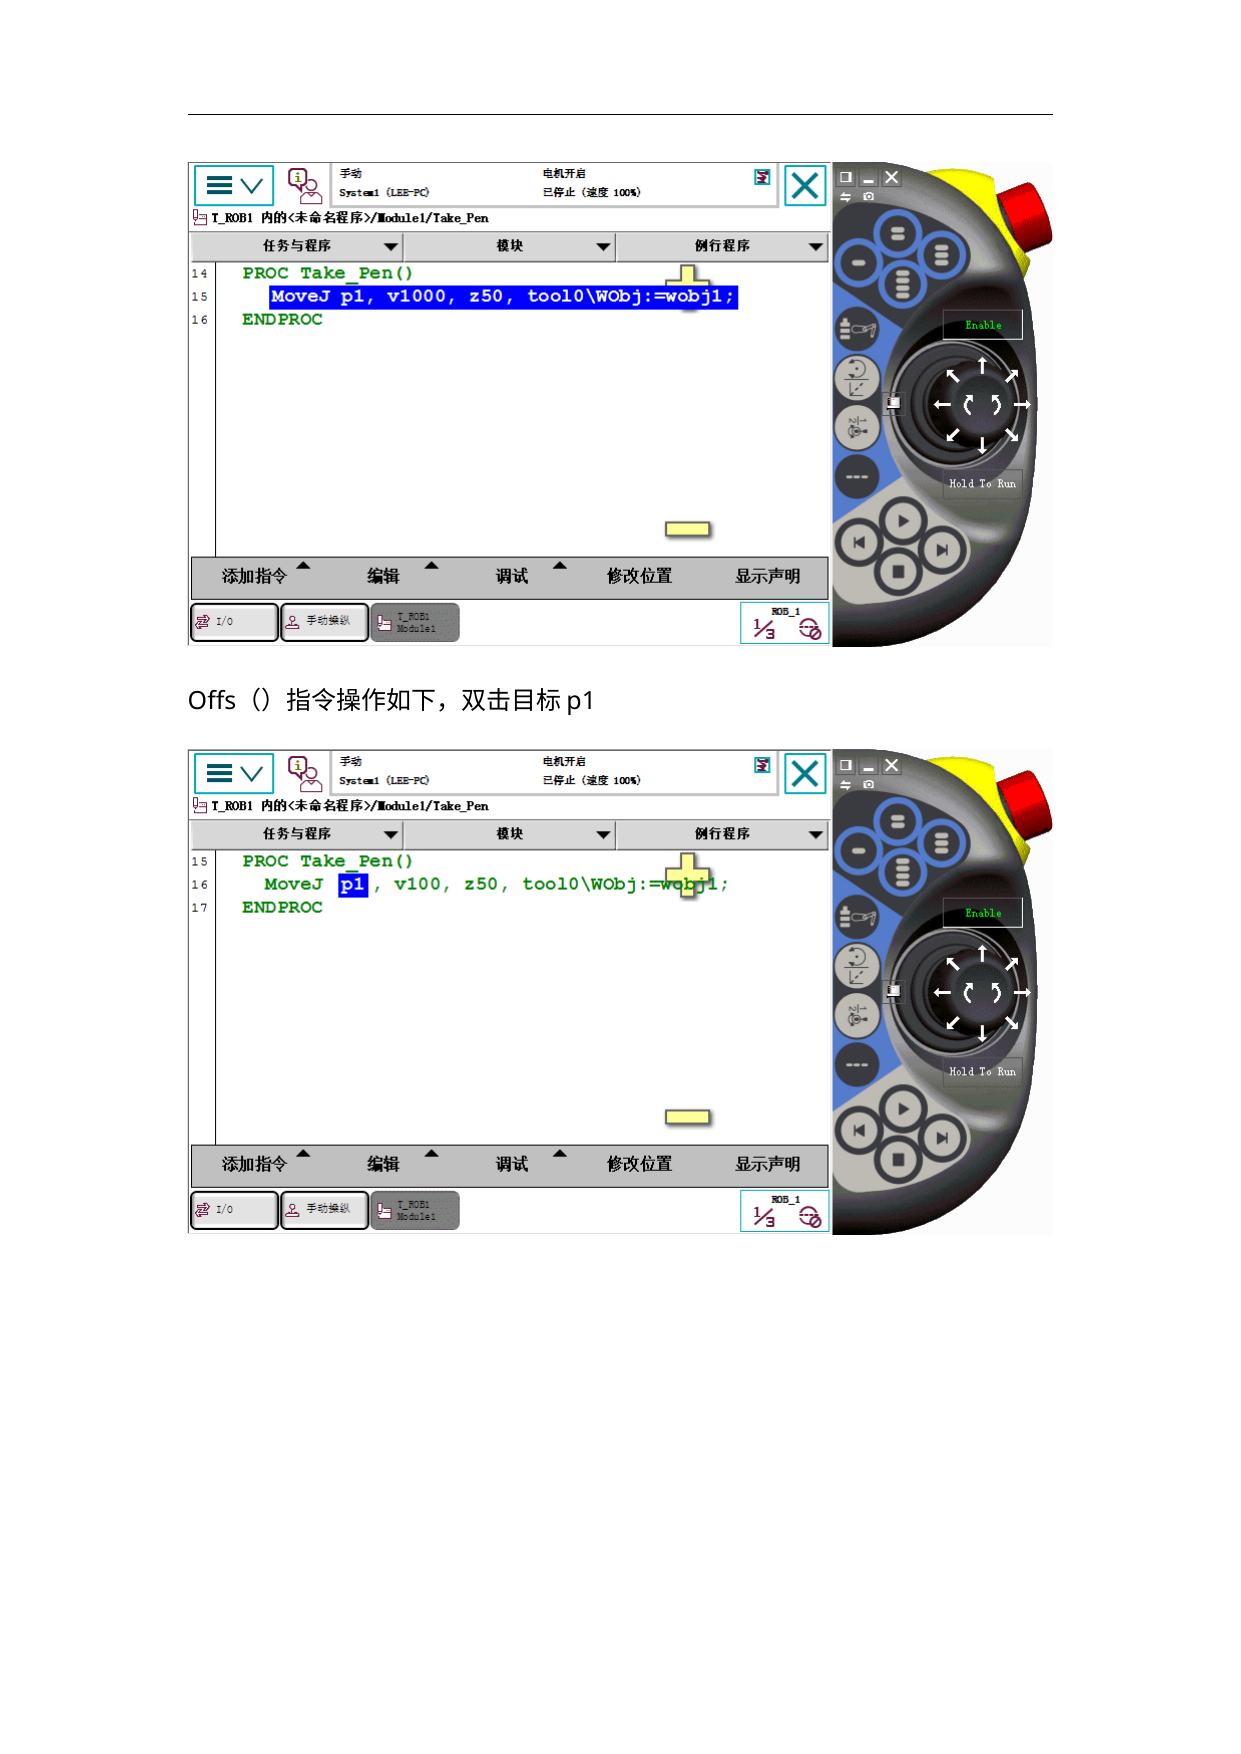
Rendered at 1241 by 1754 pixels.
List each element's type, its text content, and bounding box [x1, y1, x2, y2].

picture [187, 162, 1053, 647]
picture [187, 749, 1053, 1235]
text Offs（）指令操作如下，双击目标p1 [187, 666, 1053, 731]
